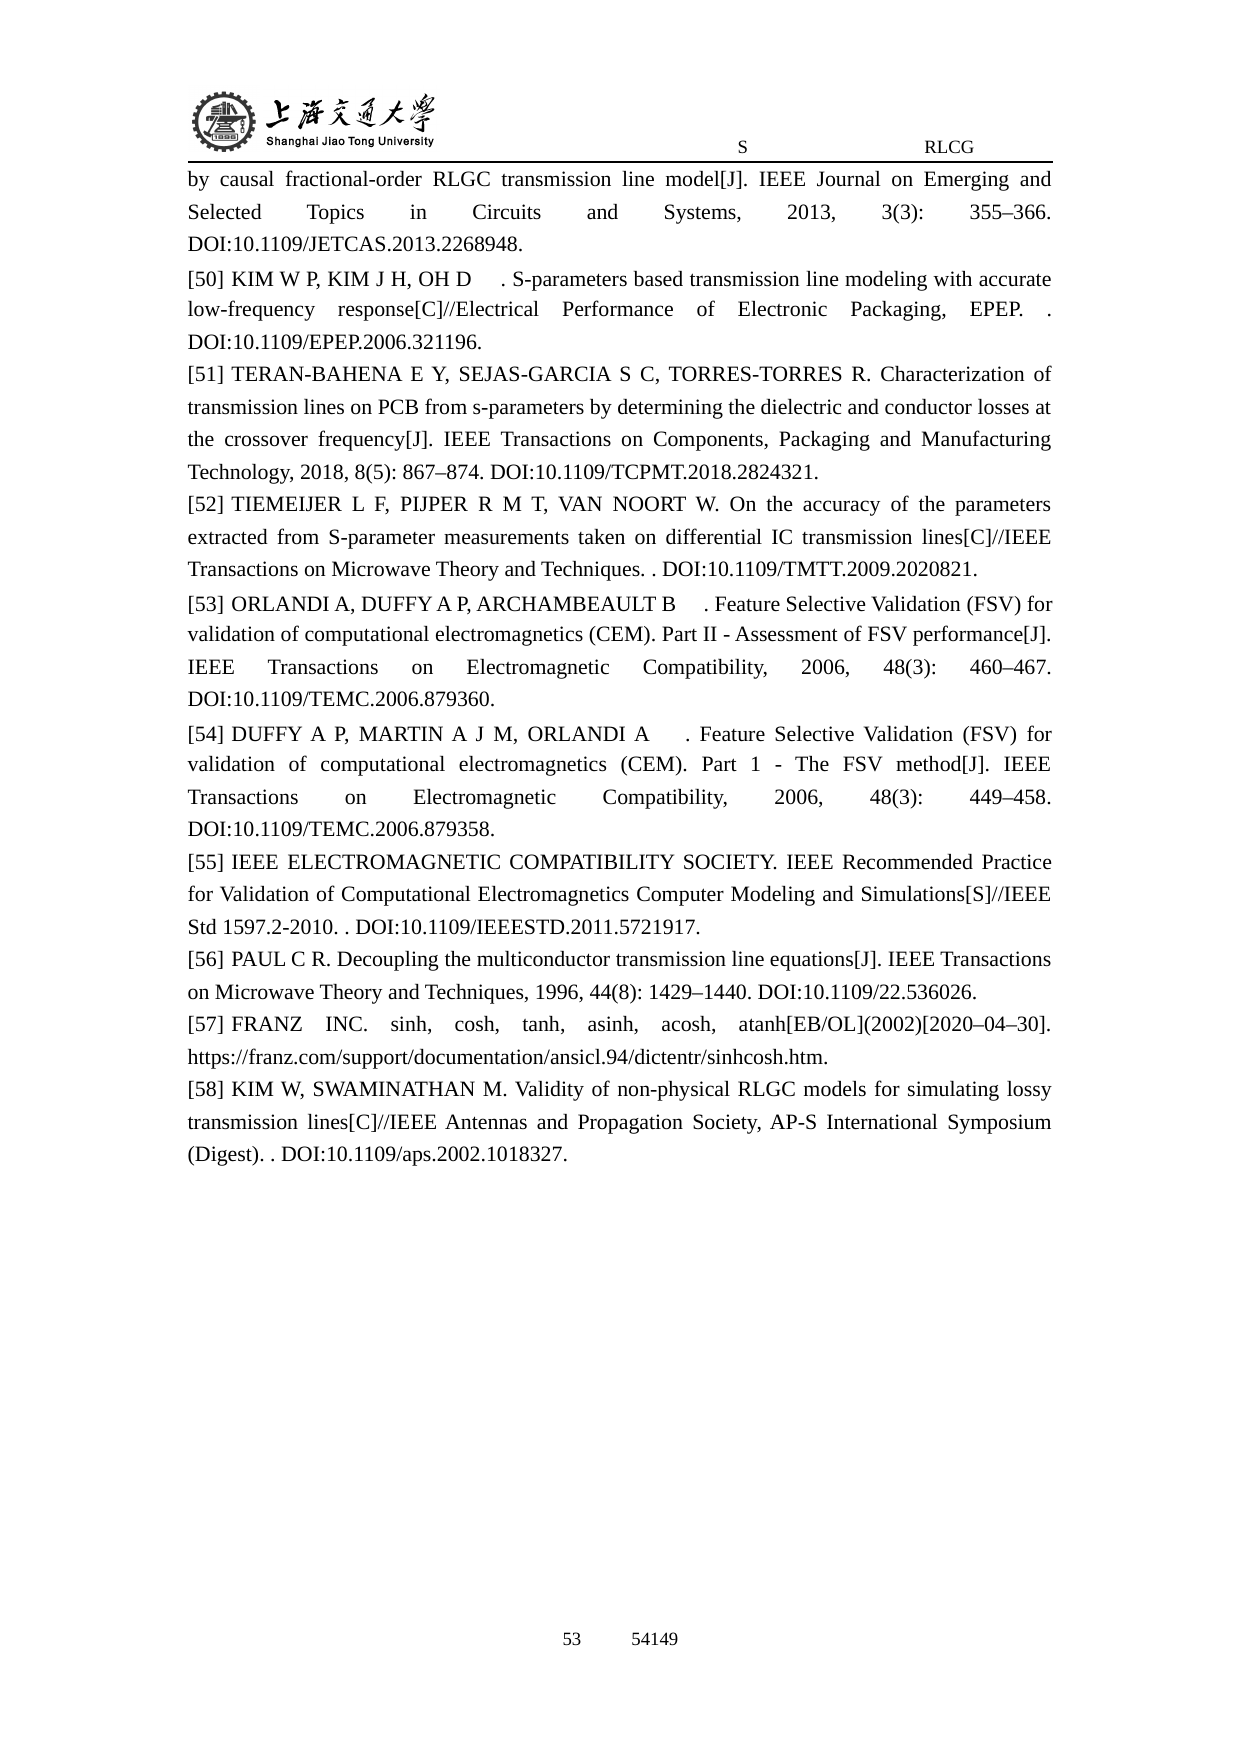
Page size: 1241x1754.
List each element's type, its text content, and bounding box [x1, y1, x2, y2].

text [50] KIM W P, KIM J H, OH D等. S-parameters based transmission line modeling with accurate low-frequency response[C]//Electrical Performance of Electronic Packaging, EPEP. . DOI:10.1109/EPEP.2006.321196. [187, 260, 1053, 358]
text [56] PAUL C R. Decoupling the multiconductor transmission line equations[J]. IEEE Transactions on Microwave Theory and Techniques, 1996, 44(8): 1429–1440. DOI:10.1109/22.536026. [187, 943, 1053, 1008]
text [53] ORLANDI A, DUFFY A P, ARCHAMBEAULT B等. Feature Selective Validation (FSV) for validation of computational electromagnetics (CEM). Part II - Assessment of FSV performance[J]. IEEE Transactions on Electromagnetic Compatibility, 2006, 48(3): 460–467. DOI:10.1109/TEMC.2006.879360. [187, 585, 1053, 715]
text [187, 163, 1053, 260]
text [58] KIM W, SWAMINATHAN M. Validity of non-physical RLGC models for simulating lossy transmission lines[C]//IEEE Antennas and Propagation Society, AP-S International Symposium (Digest). . DOI:10.1109/aps.2002.1018327. [187, 1073, 1053, 1170]
text [55] IEEE ELECTROMAGNETIC COMPATIBILITY SOCIETY. IEEE Recommended Practice for Validation of Computational Electromagnetics Computer Modeling and Simulations[S]//IEEE Std 1597.2-2010. . DOI:10.1109/IEEESTD.2011.5721917. [187, 845, 1053, 943]
text [51] TERAN-BAHENA E Y, SEJAS-GARCIA S C, TORRES-TORRES R. Characterization of transmission lines on PCB from s-parameters by determining the dielectric and conductor losses at the crossover frequency[J]. IEEE Transactions on Components, Packaging and Manufacturing Technology, 2018, 8(5): 867–874. DOI:10.1109/TCPMT.2018.2824321. [187, 358, 1053, 488]
text [54] DUFFY A P, MARTIN A J M, ORLANDI A等. Feature Selective Validation (FSV) for validation of computational electromagnetics (CEM). Part 1 - The FSV method[J]. IEEE Transactions on Electromagnetic Compatibility, 2006, 48(3): 449–458. DOI:10.1109/TEMC.2006.879358. [187, 715, 1053, 845]
text [52] TIEMEIJER L F, PIJPER R M T, VAN NOORT W. On the accuracy of the parameters extracted from S-parameter measurements taken on differential IC transmission lines[C]//IEEE Transactions on Microwave Theory and Techniques. . DOI:10.1109/TMTT.2009.2020821. [187, 488, 1053, 585]
text [57] FRANZ INC. sinh, cosh, tanh, asinh, acosh, atanh[EB/OL](2002)[2020–04–30]. https://franz.com/support/documentation/ansicl.94/dictentr/sinhcosh.htm. [187, 1008, 1053, 1073]
